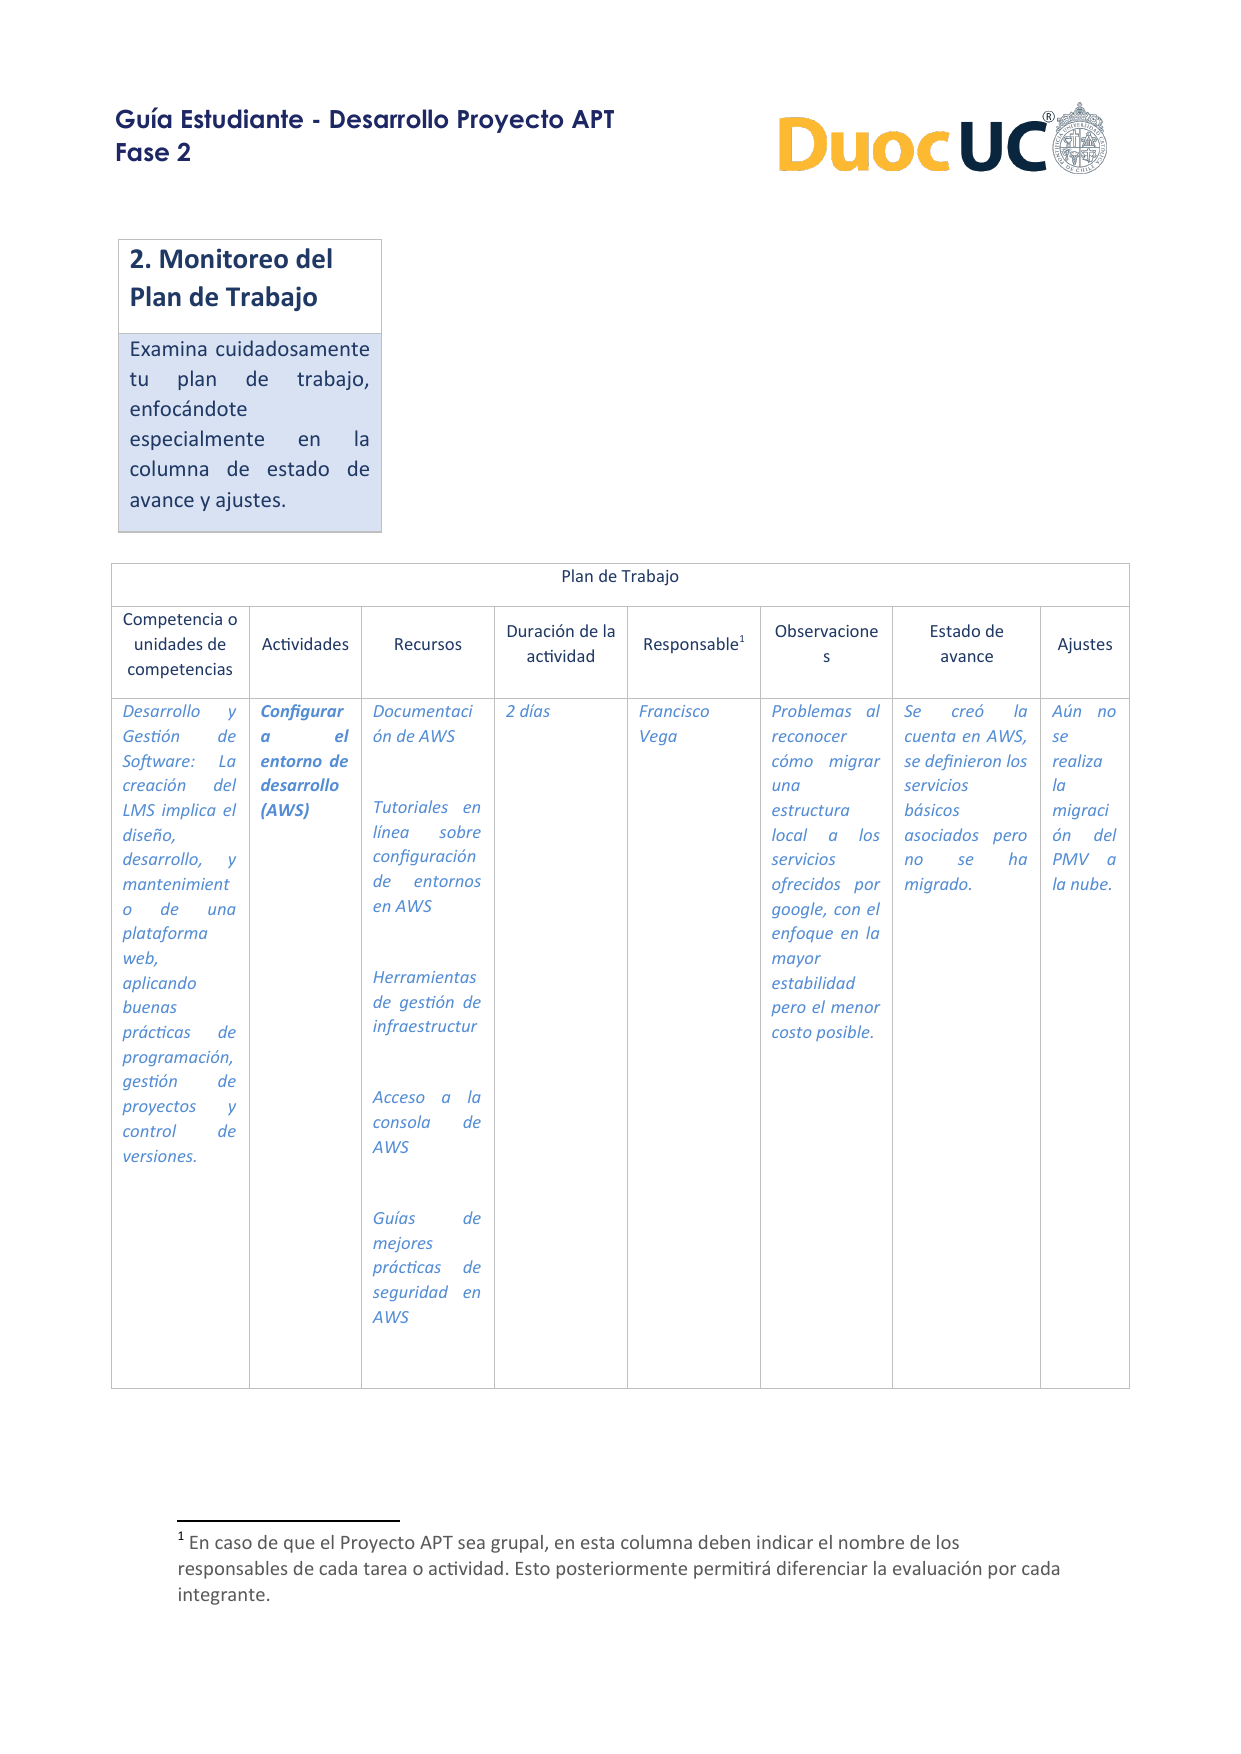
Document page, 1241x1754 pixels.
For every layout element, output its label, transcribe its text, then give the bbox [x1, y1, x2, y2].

table_cell Francisco Vega [628, 699, 760, 1387]
table_cell 2 días [495, 699, 627, 1387]
table_cell Problemas al reconocer cómo migrar una estructura local a los servicios ofrecidos por google, con el enfoque en la mayor estabilidad pero el menor costo posible. [761, 699, 892, 1387]
table_cell Documentación de AWS Tutoriales en línea sobre configuración de entornos en AWS Herramientas de gestión de infraestructur Acceso a la consola de AWS Guías de mejores prácticas de seguridad en AWS [362, 699, 494, 1387]
table_cell Competencia o unidades de competencias [112, 607, 249, 698]
table_cell Observaciones [761, 607, 892, 698]
picture [779, 102, 1107, 174]
table_cell 2. Monitoreo del Plan de Trabajo [119, 240, 381, 333]
table_cell Recursos [362, 607, 494, 698]
table_cell Examina cuidadosamente tu plan de trabajo, enfocándote especialmente en la columna de estado de avance y ajustes. [119, 334, 381, 531]
table_cell Aún no se realiza la migración del PMV a la nube. [1041, 699, 1129, 1387]
table_cell Estado de avance [893, 607, 1040, 698]
table_cell Actividades [250, 607, 361, 698]
table_cell Duración de la actividad [495, 607, 627, 698]
table_cell Ajustes [1041, 607, 1129, 698]
table_cell Se creó la cuenta en AWS, se definieron los servicios básicos asociados pero no se ha migrado. [893, 699, 1040, 1387]
table_header Plan de Trabajo [112, 564, 1129, 606]
table_cell Configurara el entorno de desarrollo (AWS) [250, 699, 361, 1387]
table_cell Responsable [628, 607, 760, 698]
